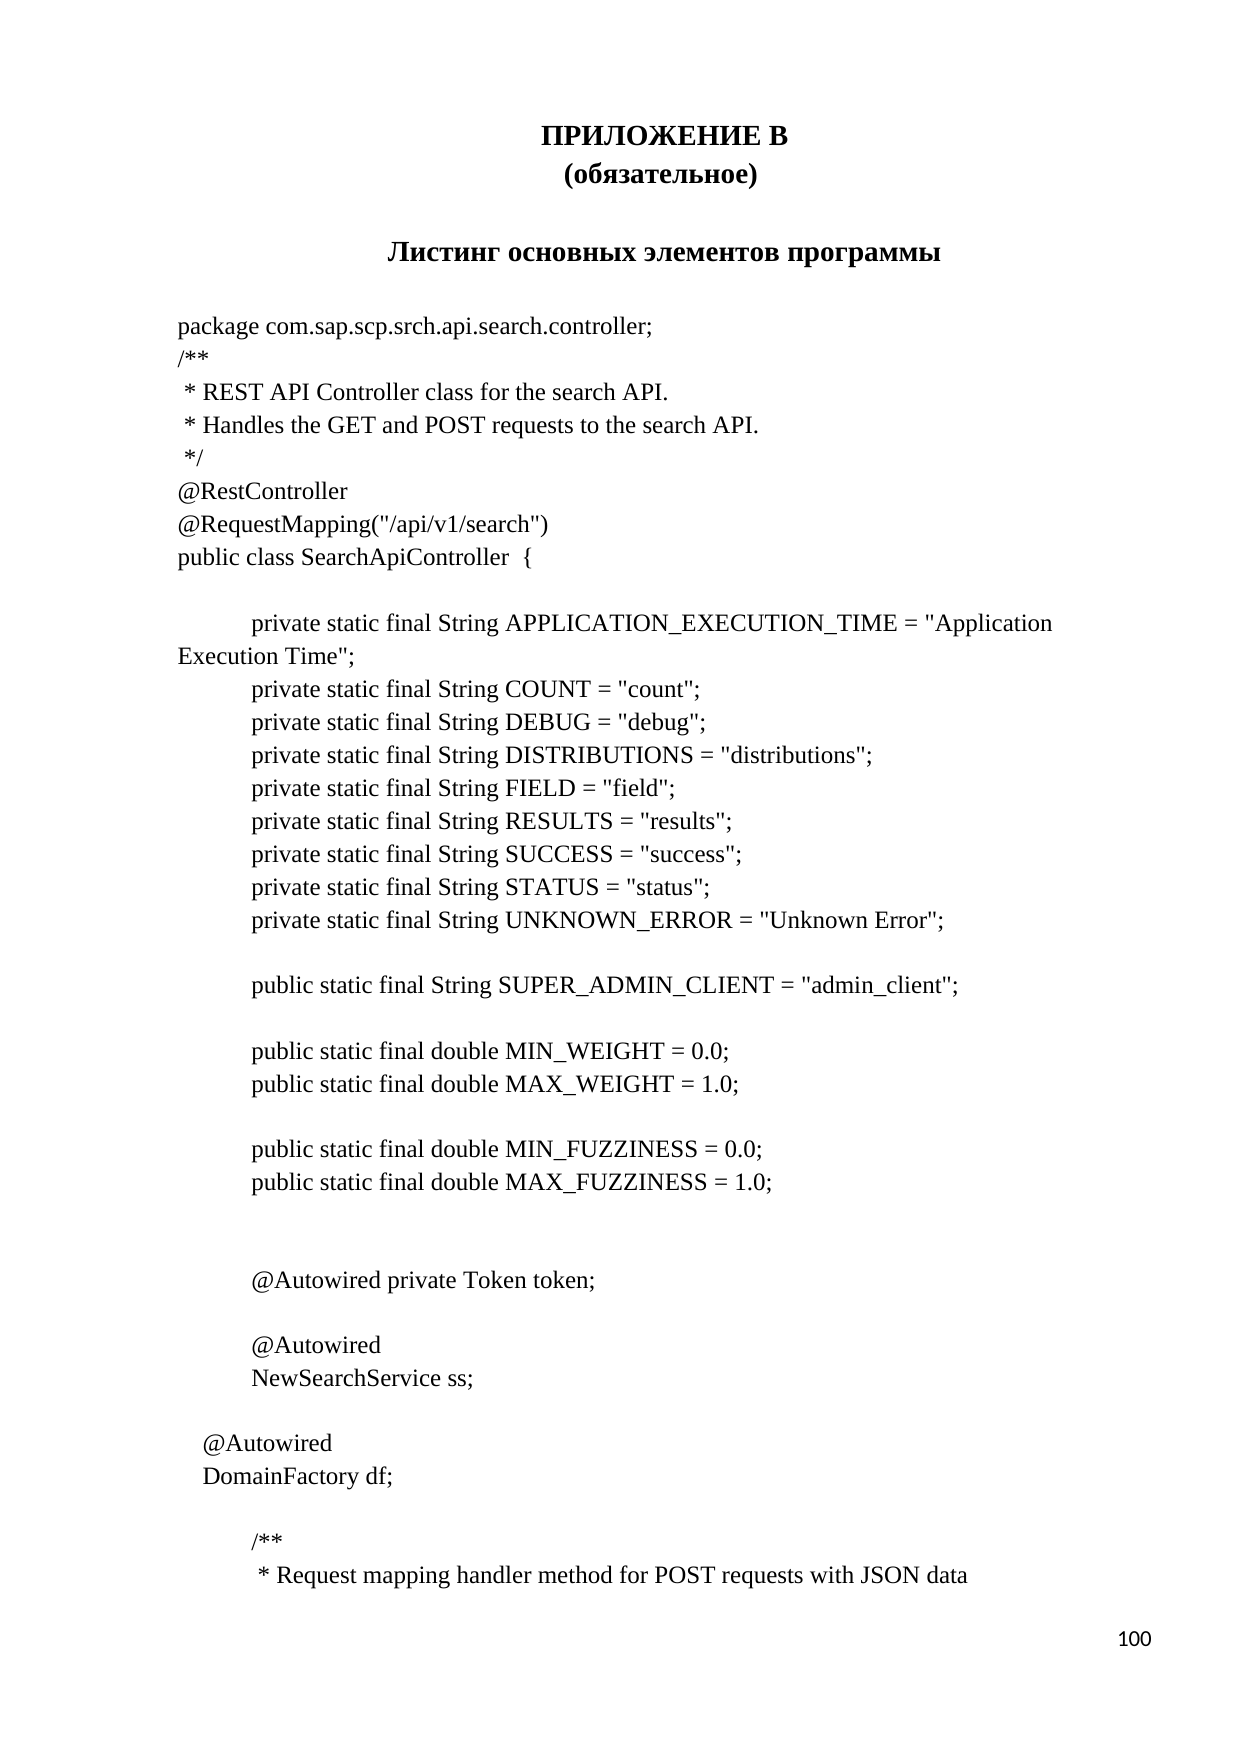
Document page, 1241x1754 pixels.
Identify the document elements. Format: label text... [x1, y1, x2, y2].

text * Request mapping handler method for POST requests with JSON data [177, 1560, 1152, 1588]
text @RestController [177, 476, 1152, 505]
text package com.sap.scp.srch.api.search.controller; [177, 311, 1152, 339]
text private static final String STATUS = "status"; [177, 872, 1152, 901]
text private static final String DISTRIBUTIONS = "distributions"; [177, 740, 1152, 769]
text public static final double MAX_FUZZINESS = 1.0; [177, 1167, 1152, 1196]
text private static final String UNKNOWN_ERROR = "Unknown Error"; [177, 905, 1152, 934]
text private static final String RESULTS = "results"; [177, 806, 1152, 835]
text @RequestMapping("/api/v1/search") [177, 509, 1152, 538]
text public static final double MIN_FUZZINESS = 0.0; [177, 1134, 1152, 1163]
text private static final String APPLICATION_EXECUTION_TIME = "Application Execution Time"; [177, 608, 1152, 670]
text */ [177, 443, 1152, 472]
text private static final String COUNT = "count"; [177, 674, 1152, 703]
text private static final String SUCCESS = "success"; [177, 839, 1152, 868]
text NewSearchService ss; [177, 1363, 1152, 1392]
text @Autowired private Token token; [177, 1265, 1152, 1293]
text public static final double MAX_WEIGHT = 1.0; [177, 1069, 1152, 1098]
text private static final String FIELD = "field"; [177, 773, 1152, 802]
text DomainFactory df; [177, 1461, 1152, 1490]
text public class SearchApiController { [177, 542, 1152, 571]
subtitle ПРИЛОЖЕНИЕ В (обязательное) Листинг основных элементов программы [177, 118, 1152, 267]
text @Autowired [177, 1428, 1152, 1457]
text /** [177, 1527, 1152, 1556]
text public static final String SUPER_ADMIN_CLIENT = "admin_client"; [177, 971, 1152, 999]
text * Handles the GET and POST requests to the search API. [177, 410, 1152, 439]
text private static final String DEBUG = "debug"; [177, 707, 1152, 736]
text * REST API Controller class for the search API. [177, 377, 1152, 406]
text @Autowired [177, 1330, 1152, 1359]
text /** [177, 344, 1152, 373]
text public static final double MIN_WEIGHT = 0.0; [177, 1036, 1152, 1064]
